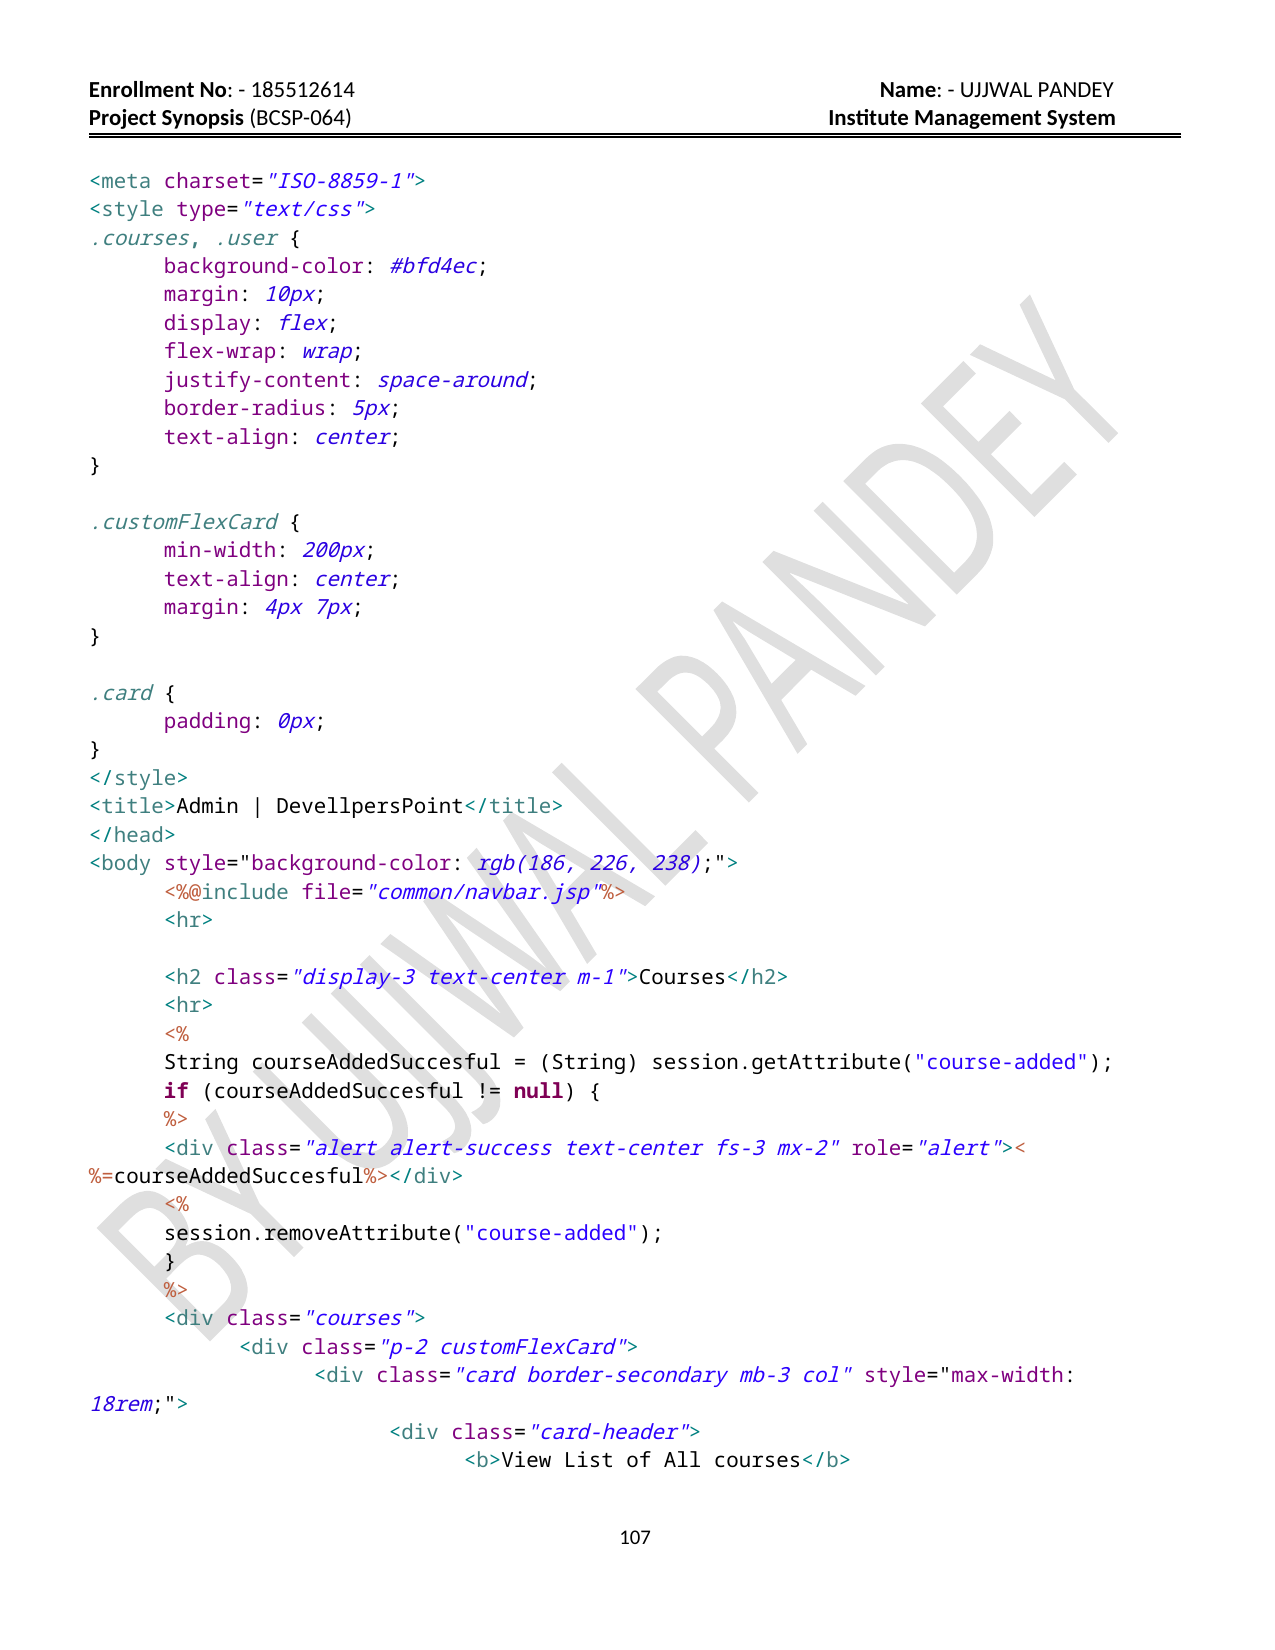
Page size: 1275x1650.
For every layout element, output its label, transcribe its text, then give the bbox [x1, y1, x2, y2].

text padding: 0px; [89, 706, 1181, 734]
text <hr> [89, 991, 1181, 1019]
text <%@include file="common/navbar.jsp"%> [89, 877, 1181, 905]
text text-align: center; [89, 422, 1181, 450]
text <body style="background-color: rgb(186, 226, 238);"> [89, 848, 1181, 877]
text <title>Admin | DevellpersPoint</title> [89, 791, 1181, 820]
text <div class="alert alert-success text-center fs-3 mx-2" role="alert"><%=courseAddedSuccesful%></div> [89, 1133, 1181, 1189]
text <hr> [89, 905, 1181, 934]
text margin: 10px; [89, 279, 1181, 308]
text justify-content: space-around; [89, 365, 1181, 393]
text <style type="text/css"> [89, 194, 1181, 223]
text <b>View List of All courses</b> [89, 1446, 1181, 1474]
text <% [89, 1019, 1181, 1047]
text %> [89, 1104, 1181, 1133]
text } [89, 621, 1181, 649]
text <% [89, 1189, 1181, 1218]
text margin: 4px 7px; [89, 592, 1181, 621]
text </style> [89, 763, 1181, 791]
text border-radius: 5px; [89, 393, 1181, 422]
text session.removeAttribute("course-added"); [89, 1218, 1181, 1246]
text </head> [89, 820, 1181, 848]
text display: flex; [89, 308, 1181, 336]
text String courseAddedSuccesful = (String) session.getAttribute("course-added"); [89, 1047, 1181, 1076]
text <div class="card-header"> [89, 1417, 1181, 1446]
text if (courseAddedSuccesful != null) { [89, 1076, 1181, 1104]
text text-align: center; [89, 564, 1181, 592]
text .courses, .user { [89, 223, 1181, 251]
text background-color: #bfd4ec; [89, 251, 1181, 279]
text .customFlexCard { [89, 507, 1181, 536]
text flex-wrap: wrap; [89, 336, 1181, 365]
text .card { [89, 678, 1181, 706]
text <div class="p-2 customFlexCard"> [89, 1332, 1181, 1360]
text <meta charset="ISO-8859-1"> [89, 166, 1181, 194]
text } [89, 734, 1181, 763]
text %> [89, 1275, 1181, 1303]
text } [89, 450, 1181, 479]
text <h2 class="display-3 text-center m-1">Courses</h2> [89, 962, 1181, 991]
text min-width: 200px; [89, 536, 1181, 564]
text <div class="courses"> [89, 1303, 1181, 1332]
text <div class="card border-secondary mb-3 col" style="max-width: 18rem;"> [89, 1360, 1181, 1417]
text } [89, 1246, 1181, 1275]
